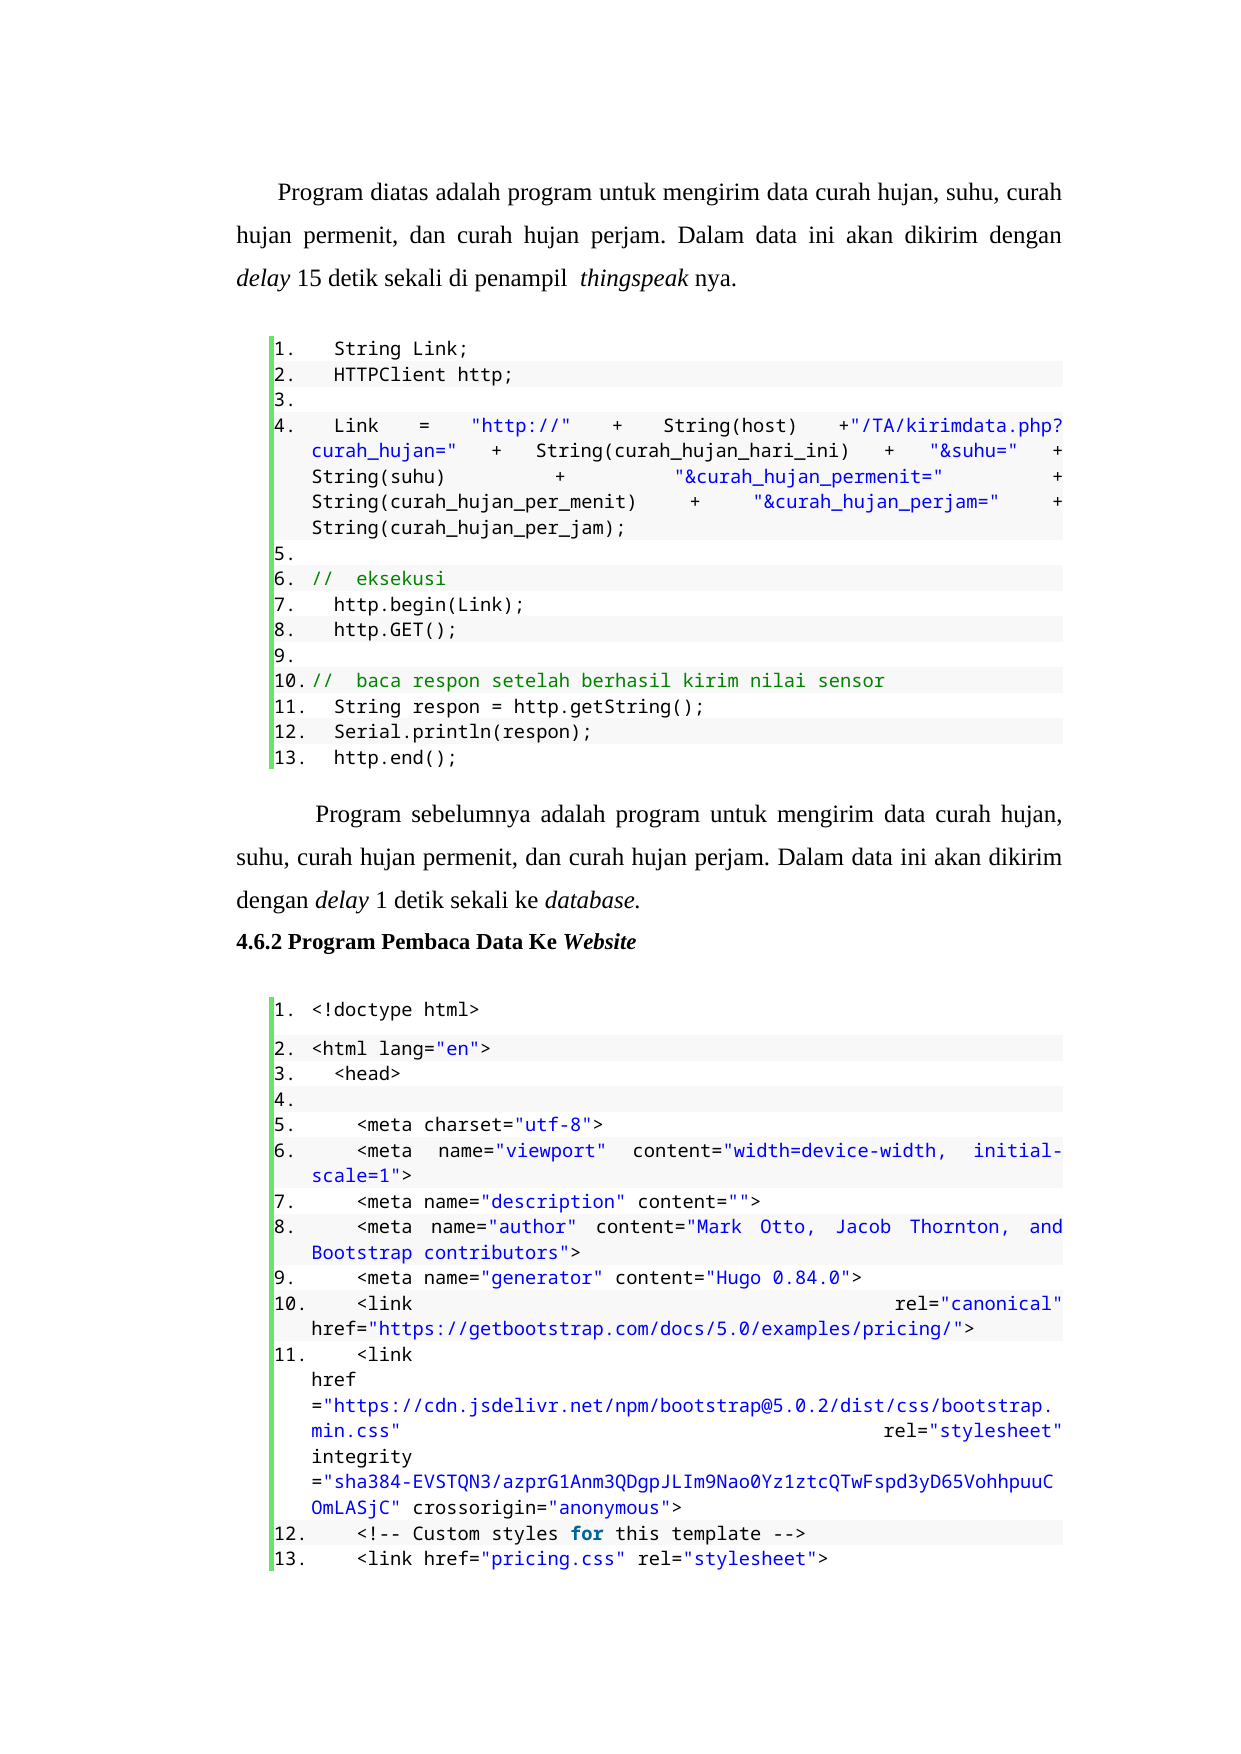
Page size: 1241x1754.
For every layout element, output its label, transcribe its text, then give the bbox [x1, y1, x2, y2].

text Program diatas adalah program untuk mengirim data curah hujan, suhu, curah hujan permenit, dan curah hujan perjam. Dalam data ini akan dikirim dengan delay 15 detik sekali di penampil thingspeak nya. [236, 177, 1063, 292]
list Serial.println(respon); [274, 718, 1063, 744]
list String Link; [274, 336, 1063, 361]
list http.begin(Link); [274, 591, 1063, 616]
list // baca respon setelah berhasil kirim nilai sensor [274, 667, 1063, 693]
list Link = "http://" + String(host) +"/TA/kirimdata.php?curah_hujan=" + String(curah_hujan_hari_ini) + "&suhu=" + String(suhu) + "&curah_hujan_permenit=" + String(curah_hujan_per_menit) + "&curah_hujan_perjam=" + String(curah_hujan_per_jam); [274, 412, 1063, 540]
list <!doctype html> [274, 997, 1063, 1022]
list <meta name="viewport" content="width=device-width, initial-scale=1"> [274, 1137, 1063, 1188]
text Program sebelumnya adalah program untuk mengirim data curah hujan, suhu, curah hujan permenit, dan curah hujan perjam. Dalam data ini akan dikirim dengan delay 1 detik sekali ke database. [236, 799, 1063, 914]
list // eksekusi [274, 565, 1063, 591]
list HTTPClient http; [274, 361, 1063, 387]
list <meta name="author" content="Mark Otto, Jacob Thornton, and Bootstrap contributors"> [274, 1214, 1063, 1265]
text 4.6.2 Program Pembaca Data Ke Website [236, 928, 1063, 954]
list <meta name="generator" content="Hugo 0.84.0"> [274, 1265, 1063, 1290]
list <link href="pricing.css" rel="stylesheet"> [274, 1545, 1063, 1571]
list <link href="https://cdn.jsdelivr.net/npm/bootstrap@5.0.2/dist/css/bootstrap.min.css" rel="stylesheet" integrity="sha384-EVSTQN3/azprG1Anm3QDgpJLIm9Nao0Yz1ztcQTwFspd3yD65VohhpuuCOmLASjC" crossorigin="anonymous"> [274, 1341, 1063, 1520]
list <head> [274, 1061, 1063, 1086]
list <meta charset="utf-8"> [274, 1112, 1063, 1137]
list <meta name="description" content=""> [274, 1188, 1063, 1214]
list http.end(); [274, 744, 1063, 769]
list <link rel="canonical" href="https://getbootstrap.com/docs/5.0/examples/pricing/"> [274, 1290, 1063, 1341]
list <html lang="en"> [274, 1035, 1063, 1061]
list <!-- Custom styles for this template --> [274, 1520, 1063, 1545]
list String respon = http.getString(); [274, 693, 1063, 718]
list http.GET(); [274, 616, 1063, 642]
